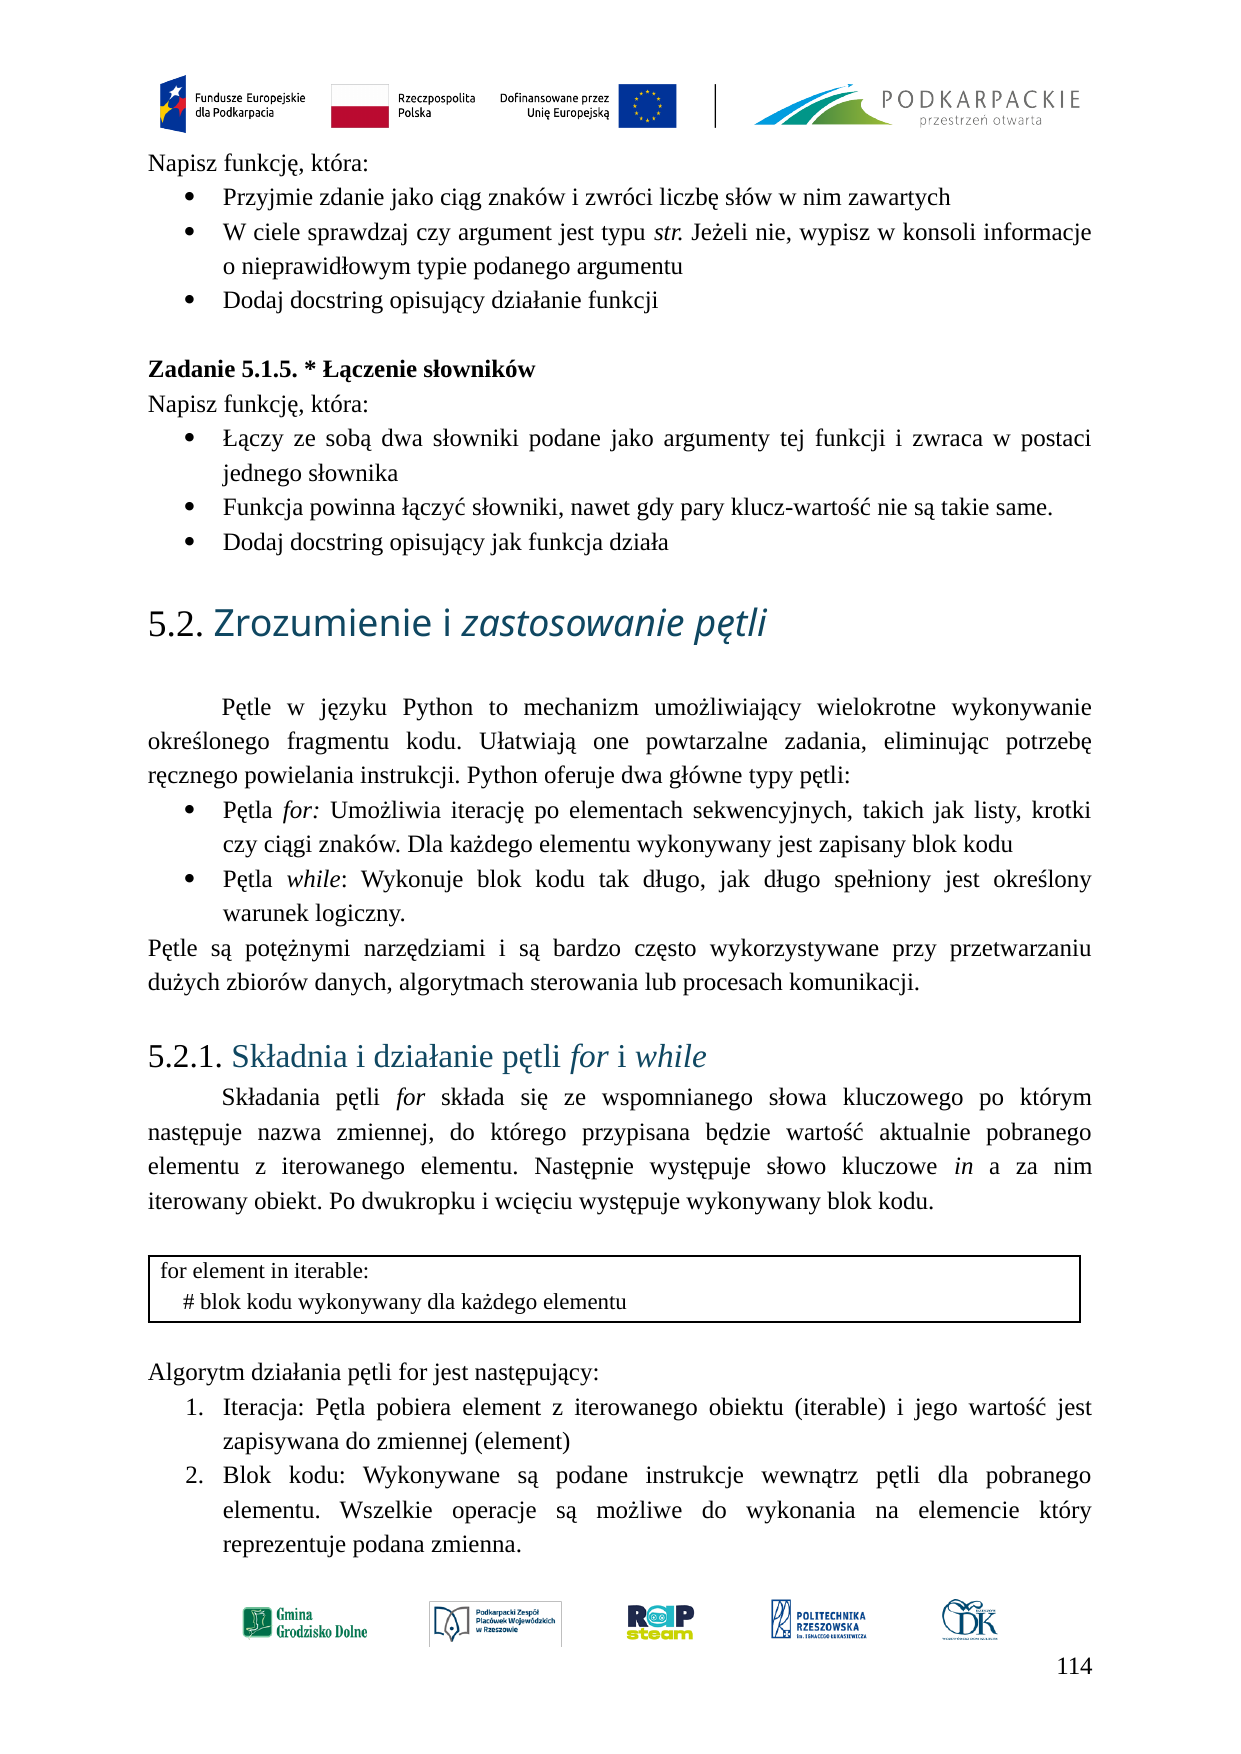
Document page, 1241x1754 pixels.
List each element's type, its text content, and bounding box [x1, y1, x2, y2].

text Składania pętli for składa się ze wspomnianego słowa kluczowego po którym następuje nazwa zmiennej, do którego przypisana będzie wartość aktualnie pobranego elementu z iterowanego elementu. Następnie występuje słowo kluczowe in a za nim iterowany obiekt. Po dwukropku i wcięciu występuje wykonywany blok kodu. [148, 1082, 1092, 1214]
list Przyjmie zdanie jako ciąg znaków i zwróci liczbę słów w nim zawartych [185, 182, 1092, 211]
text Pętle w języku Python to mechanizm umożliwiający wielokrotne wykonywanie określonego fragmentu kodu. Ułatwiają one powtarzalne zadania, eliminując potrzebę ręcznego powielania instrukcji. Python oferuje dwa główne typy pętli: [148, 692, 1092, 789]
list Dodaj docstring opisujący działanie funkcji [185, 286, 1092, 314]
list Pętla while: Wykonuje blok kodu tak długo, jak długo spełniony jest określony warunek logiczny. [185, 864, 1092, 927]
text Zadanie 5.1.5. * Łączenie słowników [148, 354, 1092, 383]
list Pętla for: Umożliwia iterację po elementach sekwencyjnych, takich jak listy, krotki czy ciągi znaków. Dla każdego elementu wykonywany jest zapisany blok kodu [185, 795, 1092, 858]
picture [242, 1585, 998, 1652]
list W ciele sprawdzaj czy argument jest typu str. Jeżeli nie, wypisz w konsoli informacje o nieprawidłowym typie podanego argumentu [185, 217, 1092, 280]
text Napisz funkcję, która: [148, 148, 1092, 176]
list Blok kodu: Wykonywane są podane instrukcje wewnątrz pętli dla pobranego elementu. Wszelkie operacje są możliwe do wykonania na elemencie który reprezentuje podana zmienna. [185, 1461, 1092, 1558]
text Algorytm działania pętli for jest następujący: [148, 1357, 1092, 1386]
text Pętle są potężnymi narzędziami i są bardzo często wykorzystywane przy przetwarzaniu dużych zbiorów danych, algorytmach sterowania lub procesach komunikacji. [148, 933, 1092, 996]
list Łączy ze sobą dwa słowniki podane jako argumenty tej funkcji i zwraca w postaci jednego słownika [185, 423, 1092, 487]
picture [147, 60, 1093, 148]
list Funkcja powinna łączyć słowniki, nawet gdy pary klucz-wartość nie są takie same. [185, 492, 1092, 521]
list Dodaj docstring opisujący jak funkcja działa [185, 527, 1092, 556]
list Iteracja: Pętla pobiera element z iterowanego obiektu (iterable) i jego wartość jest zapisywana do zmiennej (element) [185, 1392, 1092, 1455]
text Napisz funkcję, która: [148, 389, 1092, 418]
subtitle Zrozumienie i zastosowanie pętli [148, 596, 1092, 647]
subtitle Składnia i działanie pętli for i while [148, 1036, 1092, 1075]
table_header for element in iterable: # blok kodu wykonywany dla każdego elementu [150, 1257, 1079, 1321]
